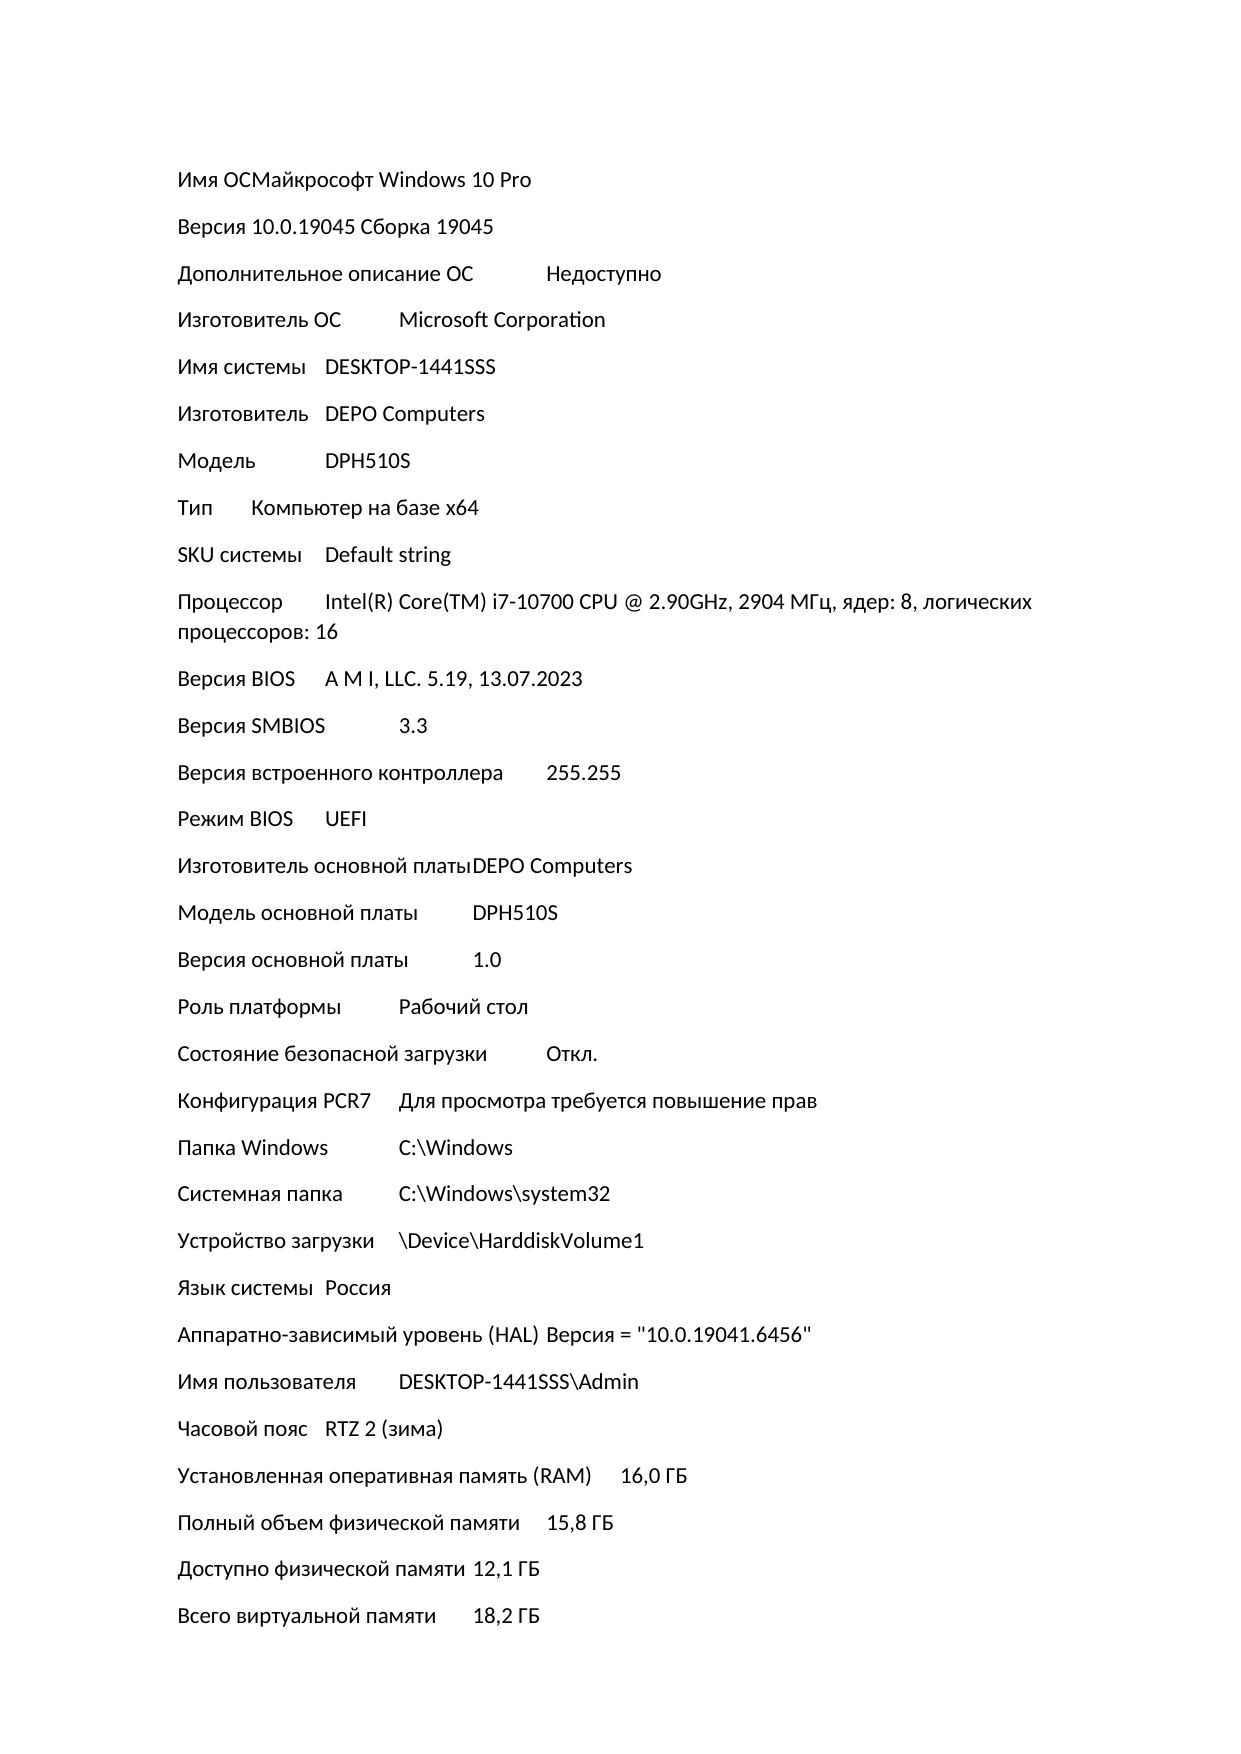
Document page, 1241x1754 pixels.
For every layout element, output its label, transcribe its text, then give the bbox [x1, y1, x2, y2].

text Процессор Intel(R) Core(TM) i7-10700 CPU @ 2.90GHz, 2904 МГц, ядер: 8, логических процессоров: 16 [177, 587, 1152, 645]
text SKU системы Default string [177, 540, 1152, 568]
text Аппаратно-зависимый уровень (HAL) Версия = "10.0.19041.6456" [177, 1320, 1152, 1348]
text Режим BIOS UEFI [177, 804, 1152, 833]
text Имя системы DESKTOP-1441SSS [177, 352, 1152, 381]
text Устройство загрузки \Device\HarddiskVolume1 [177, 1226, 1152, 1254]
text Изготовитель основной платы DEPO Computers [177, 851, 1152, 879]
text Версия встроенного контроллера 255.255 [177, 758, 1152, 786]
text Язык системы Россия [177, 1273, 1152, 1301]
text Роль платформы Рабочий стол [177, 992, 1152, 1020]
text Изготовитель ОС Microsoft Corporation [177, 306, 1152, 334]
text Тип Компьютер на базе x64 [177, 493, 1152, 521]
text Модель DPH510S [177, 446, 1152, 474]
text Системная папка C:\Windows\system32 [177, 1179, 1152, 1208]
text Конфигурация PCR7 Для просмотра требуется повышение прав [177, 1086, 1152, 1114]
text Дополнительное описание ОС Недоступно [177, 259, 1152, 287]
text Имя ОС Майкрософт Windows 10 Pro [177, 165, 1152, 193]
text Всего виртуальной памяти 18,2 ГБ [177, 1601, 1152, 1629]
text Версия SMBIOS 3.3 [177, 711, 1152, 739]
text Папка Windows C:\Windows [177, 1133, 1152, 1161]
text Часовой пояс RTZ 2 (зима) [177, 1414, 1152, 1442]
text Имя пользователя DESKTOP-1441SSS\Admin [177, 1367, 1152, 1395]
text Состояние безопасной загрузки Откл. [177, 1039, 1152, 1067]
text Доступно физической памяти 12,1 ГБ [177, 1554, 1152, 1583]
text Версия основной платы 1.0 [177, 945, 1152, 973]
text Изготовитель DEPO Computers [177, 399, 1152, 427]
text Полный объем физической памяти 15,8 ГБ [177, 1508, 1152, 1536]
text Версия BIOS A M I, LLC. 5.19, 13.07.2023 [177, 664, 1152, 692]
text Версия 10.0.19045 Сборка 19045 [177, 212, 1152, 240]
text Модель основной платы DPH510S [177, 898, 1152, 926]
text Установленная оперативная память (RAM) 16,0 ГБ [177, 1461, 1152, 1489]
